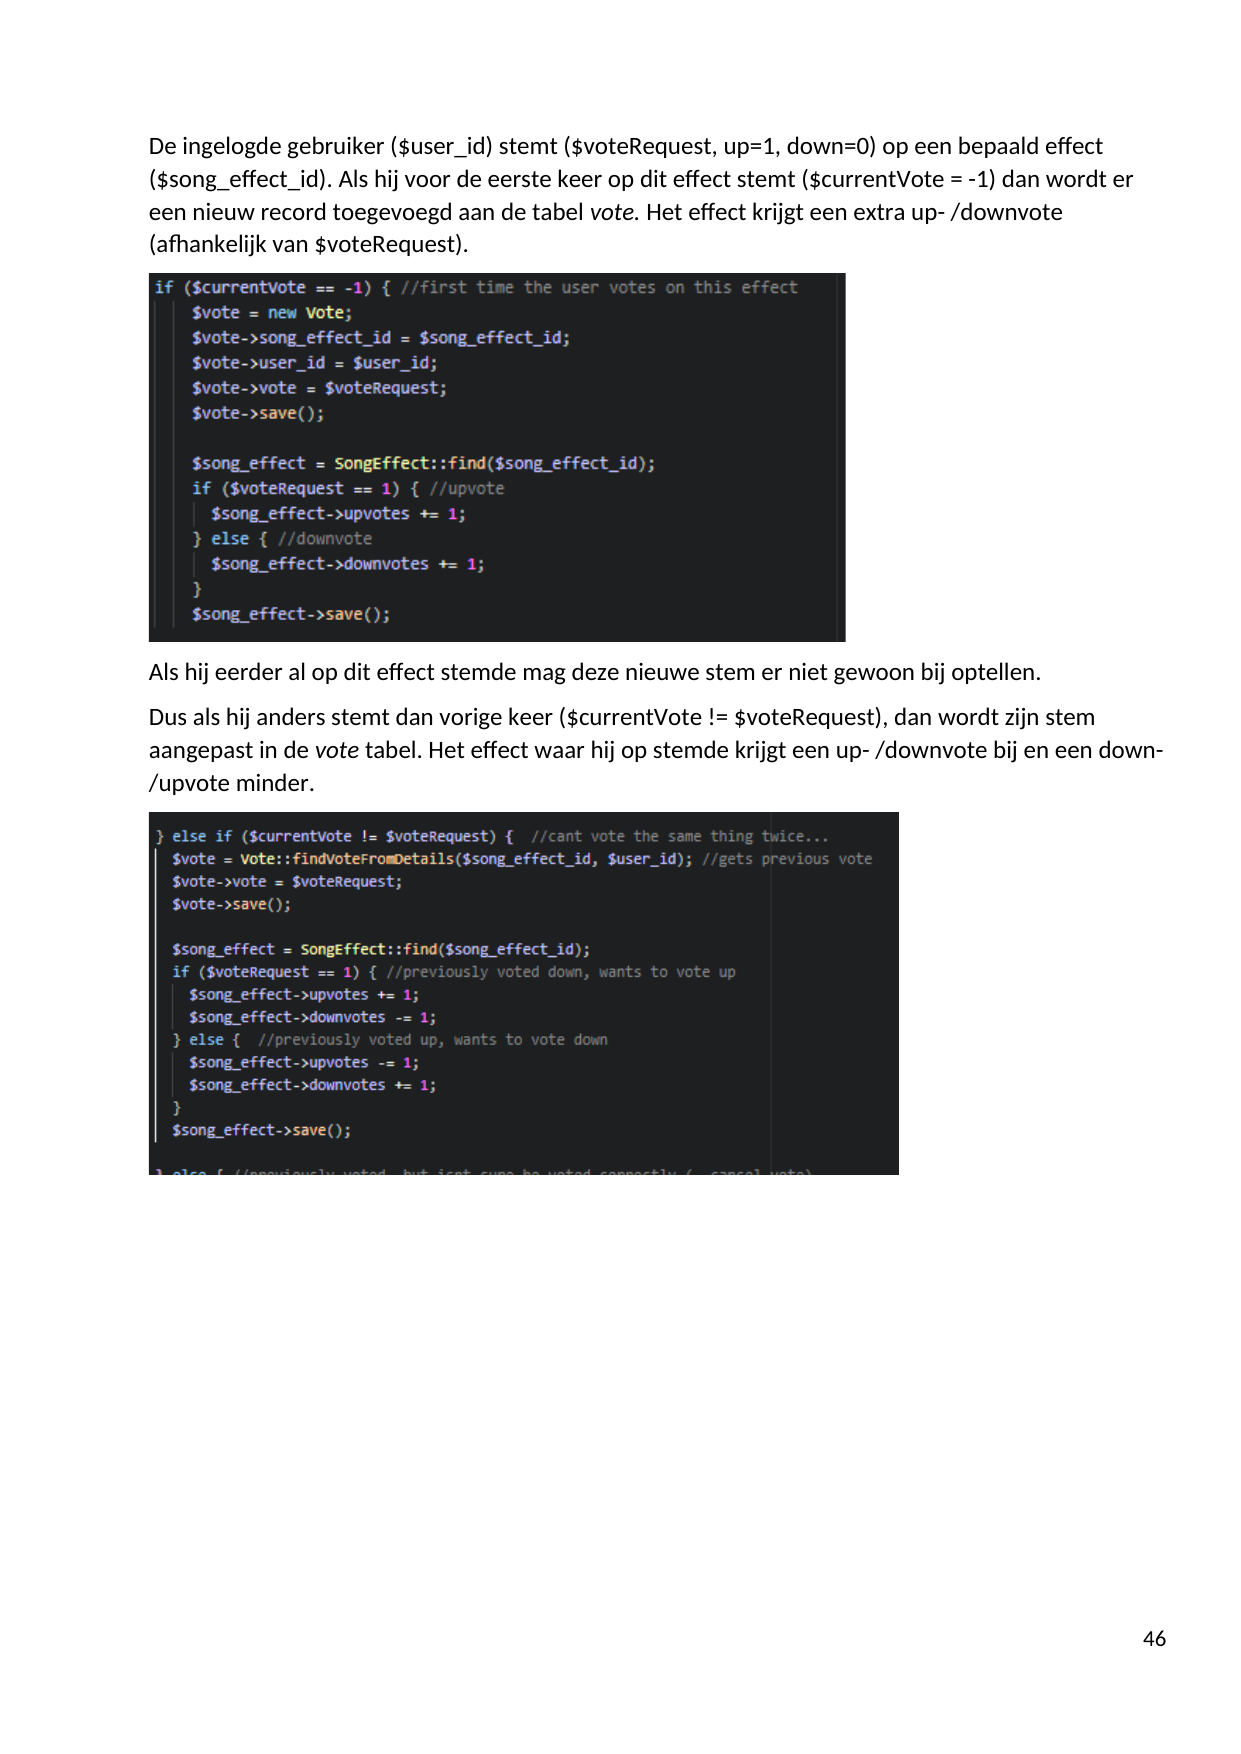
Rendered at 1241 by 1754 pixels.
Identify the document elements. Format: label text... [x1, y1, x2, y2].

text Dus als hij anders stemt dan vorige keer ($currentVote != $voteRequest), dan wordt zijn stem aangepast in de vote tabel. Het effect waar hij op stemde krijgt een up- /downvote bij en een down- /upvote minder. [149, 701, 1165, 798]
text Als hij eerder al op dit effect stemde mag deze nieuwe stem er niet gewoon bij optellen. [149, 656, 1165, 686]
text De ingelogde gebruiker ($user_id) stemt ($voteRequest, up=1, down=0) op een bepaald effect ($song_effect_id). Als hij voor de eerste keer op dit effect stemt ($currentVote = -1) dan wordt er een nieuw record toegevoegd aan de tabel vote. Het effect krijgt een extra up- /downvote (afhankelijk van $voteRequest). [149, 130, 1165, 259]
picture [148, 812, 899, 1175]
picture [148, 273, 846, 642]
